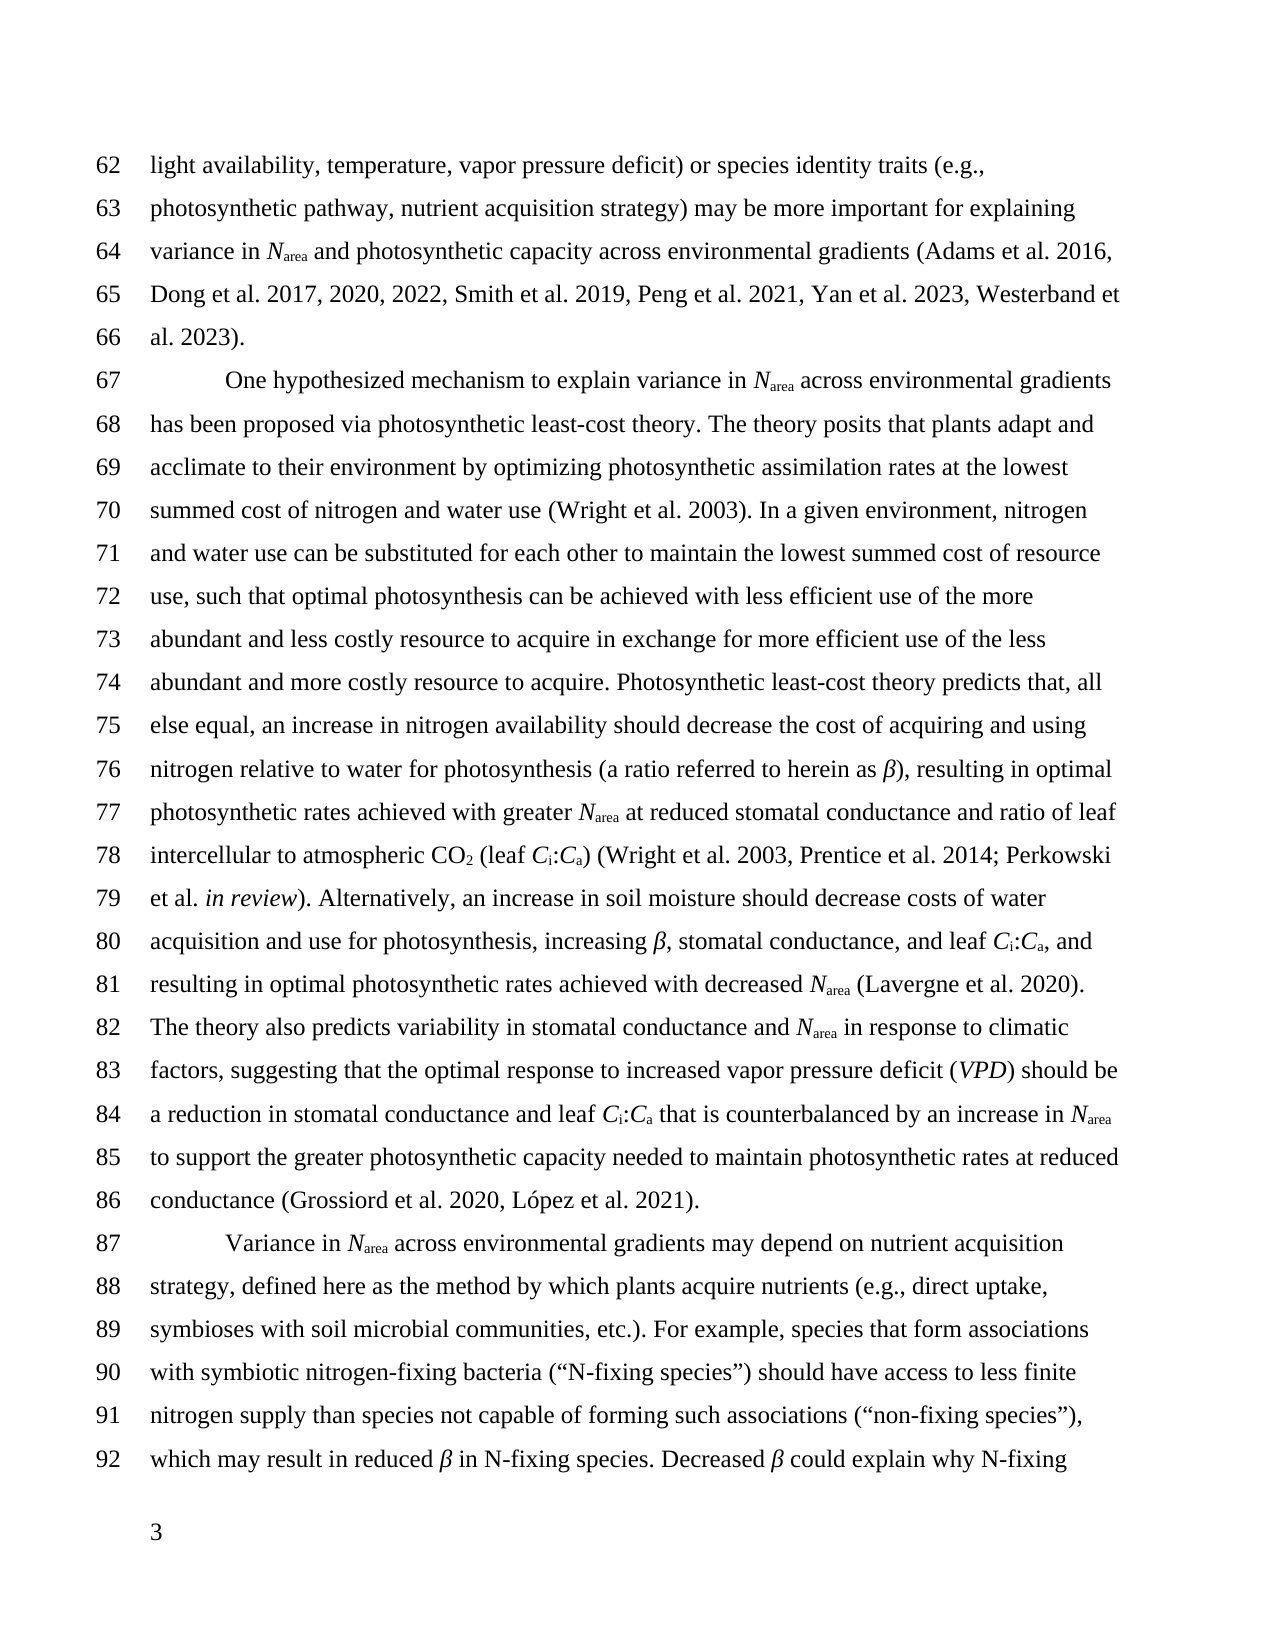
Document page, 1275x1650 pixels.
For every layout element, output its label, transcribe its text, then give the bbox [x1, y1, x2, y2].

text One hypothesized mechanism to explain variance in Narea across environmental gradients has been proposed via photosynthetic least-cost theory. The theory posits that plants adapt and acclimate to their environment by optimizing photosynthetic assimilation rates at the lowest summed cost of nitrogen and water use (Wright et al. 2003). In a given environment, nitrogen and water use can be substituted for each other to maintain the lowest summed cost of resource use, such that optimal photosynthesis can be achieved with less efficient use of the more abundant and less costly resource to acquire in exchange for more efficient use of the less abundant and more costly resource to acquire. Photosynthetic least-cost theory predicts that, all else equal, an increase in nitrogen availability should decrease the cost of acquiring and using nitrogen relative to water for photosynthesis (a ratio referred to herein as β), resulting in optimal photosynthetic rates achieved with greater Narea at reduced stomatal conductance and ratio of leaf intercellular to atmospheric CO2 (leaf Ci:Ca) (Wright et al. 2003, Prentice et al. 2014; Perkowski et al. in review). Alternatively, an increase in soil moisture should decrease costs of water acquisition and use for photosynthesis, increasing β, stomatal conductance, and leaf Ci:Ca, and resulting in optimal photosynthetic rates achieved with decreased Narea (Lavergne et al. 2020). The theory also predicts variability in stomatal conductance and Narea in response to climatic factors, suggesting that the optimal response to increased vapor pressure deficit (VPD) should be a reduction in stomatal conductance and leaf Ci:Ca that is counterbalanced by an increase in Narea to support the greater photosynthetic capacity needed to maintain photosynthetic rates at reduced conductance (Grossiord et al. 2020, López et al. 2021). [150, 366, 1125, 1214]
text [150, 1228, 1125, 1472]
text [150, 150, 1125, 351]
